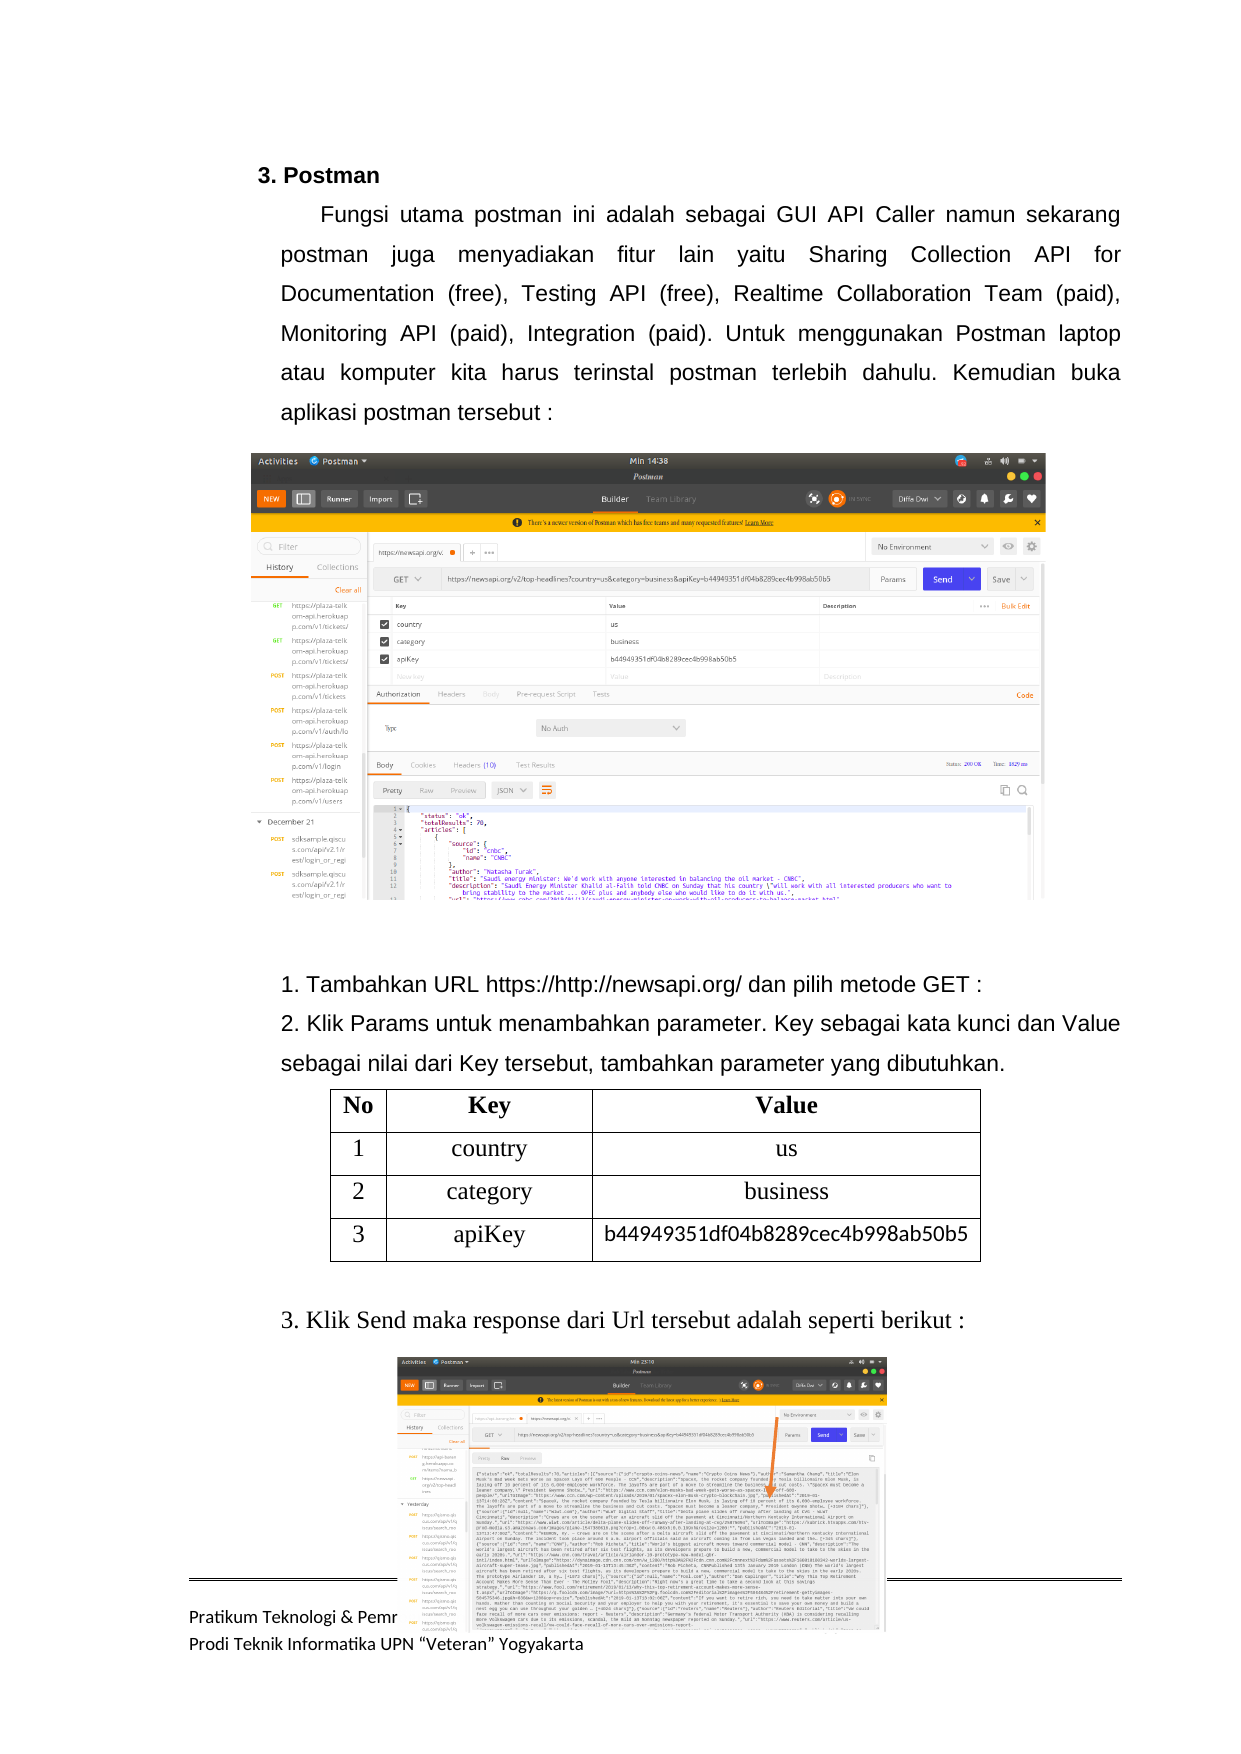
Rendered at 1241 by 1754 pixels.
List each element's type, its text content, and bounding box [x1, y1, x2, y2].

text 3. Klik Send maka response dari Url tersebut adalah seperti berikut : [281, 1305, 1122, 1333]
table_cell 1 [331, 1133, 386, 1175]
table_cell b44949351df04b8289cec4b998ab50b5 [593, 1219, 980, 1261]
table_cell business [593, 1176, 980, 1218]
table_cell country [387, 1133, 592, 1175]
picture [397, 1357, 887, 1633]
text 3. Postman [258, 162, 1122, 188]
table_cell 2 [331, 1176, 386, 1218]
table_cell us [593, 1133, 980, 1175]
table_header Key [387, 1090, 592, 1132]
text Fungsi utama postman ini adalah sebagai GUI API Caller namun sekarang postman juga menyadiakan fitur lain yaitu Sharing Collection API for Documentation (free), Testing API (free), Realtime Collaboration Team (paid), Monitoring API (paid), Integration (paid). Untuk menggunakan Postman laptop atau komputer kita harus terinstal postman terlebih dahulu. Kemudian buka aplikasi postman tersebut : [280, 201, 1122, 425]
table_cell apiKey [387, 1219, 592, 1261]
text 1. Tambahkan URL https://http://newsapi.org/ dan pilih metode GET : [281, 971, 1122, 997]
picture [251, 453, 1046, 900]
table_header No [331, 1090, 386, 1132]
table_cell 3 [331, 1219, 386, 1261]
table_header Value [593, 1090, 980, 1132]
table_cell category [387, 1176, 592, 1218]
text 2. Klik Params untuk menambahkan parameter. Key sebagai kata kunci dan Value sebagai nilai dari Key tersebut, tambahkan parameter yang dibutuhkan. [281, 1010, 1122, 1076]
